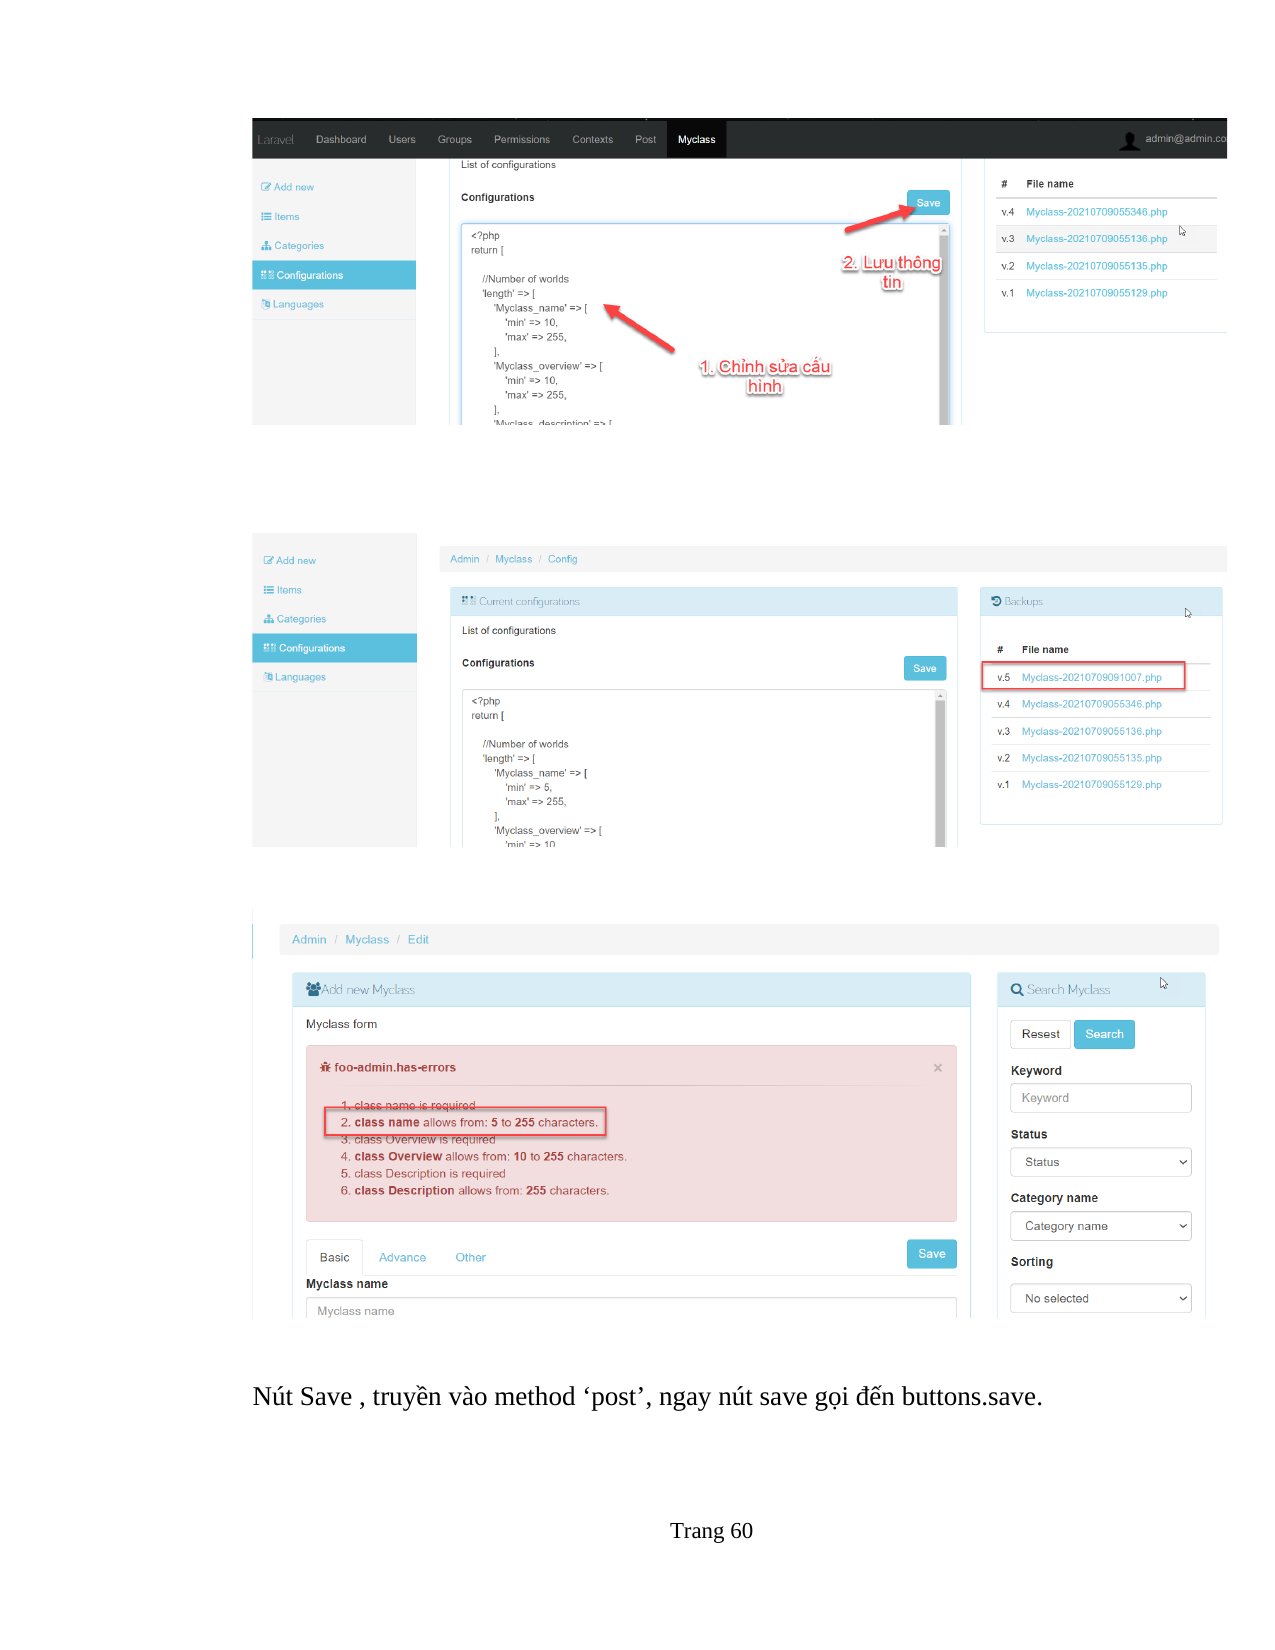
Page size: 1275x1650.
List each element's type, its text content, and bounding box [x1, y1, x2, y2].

picture [252, 533, 1228, 847]
picture [252, 908, 1228, 1318]
list Nút Save , truyền vào method ‘post’, ngay nút save gọi đến buttons.save. [252, 1379, 1186, 1411]
picture [252, 118, 1228, 425]
